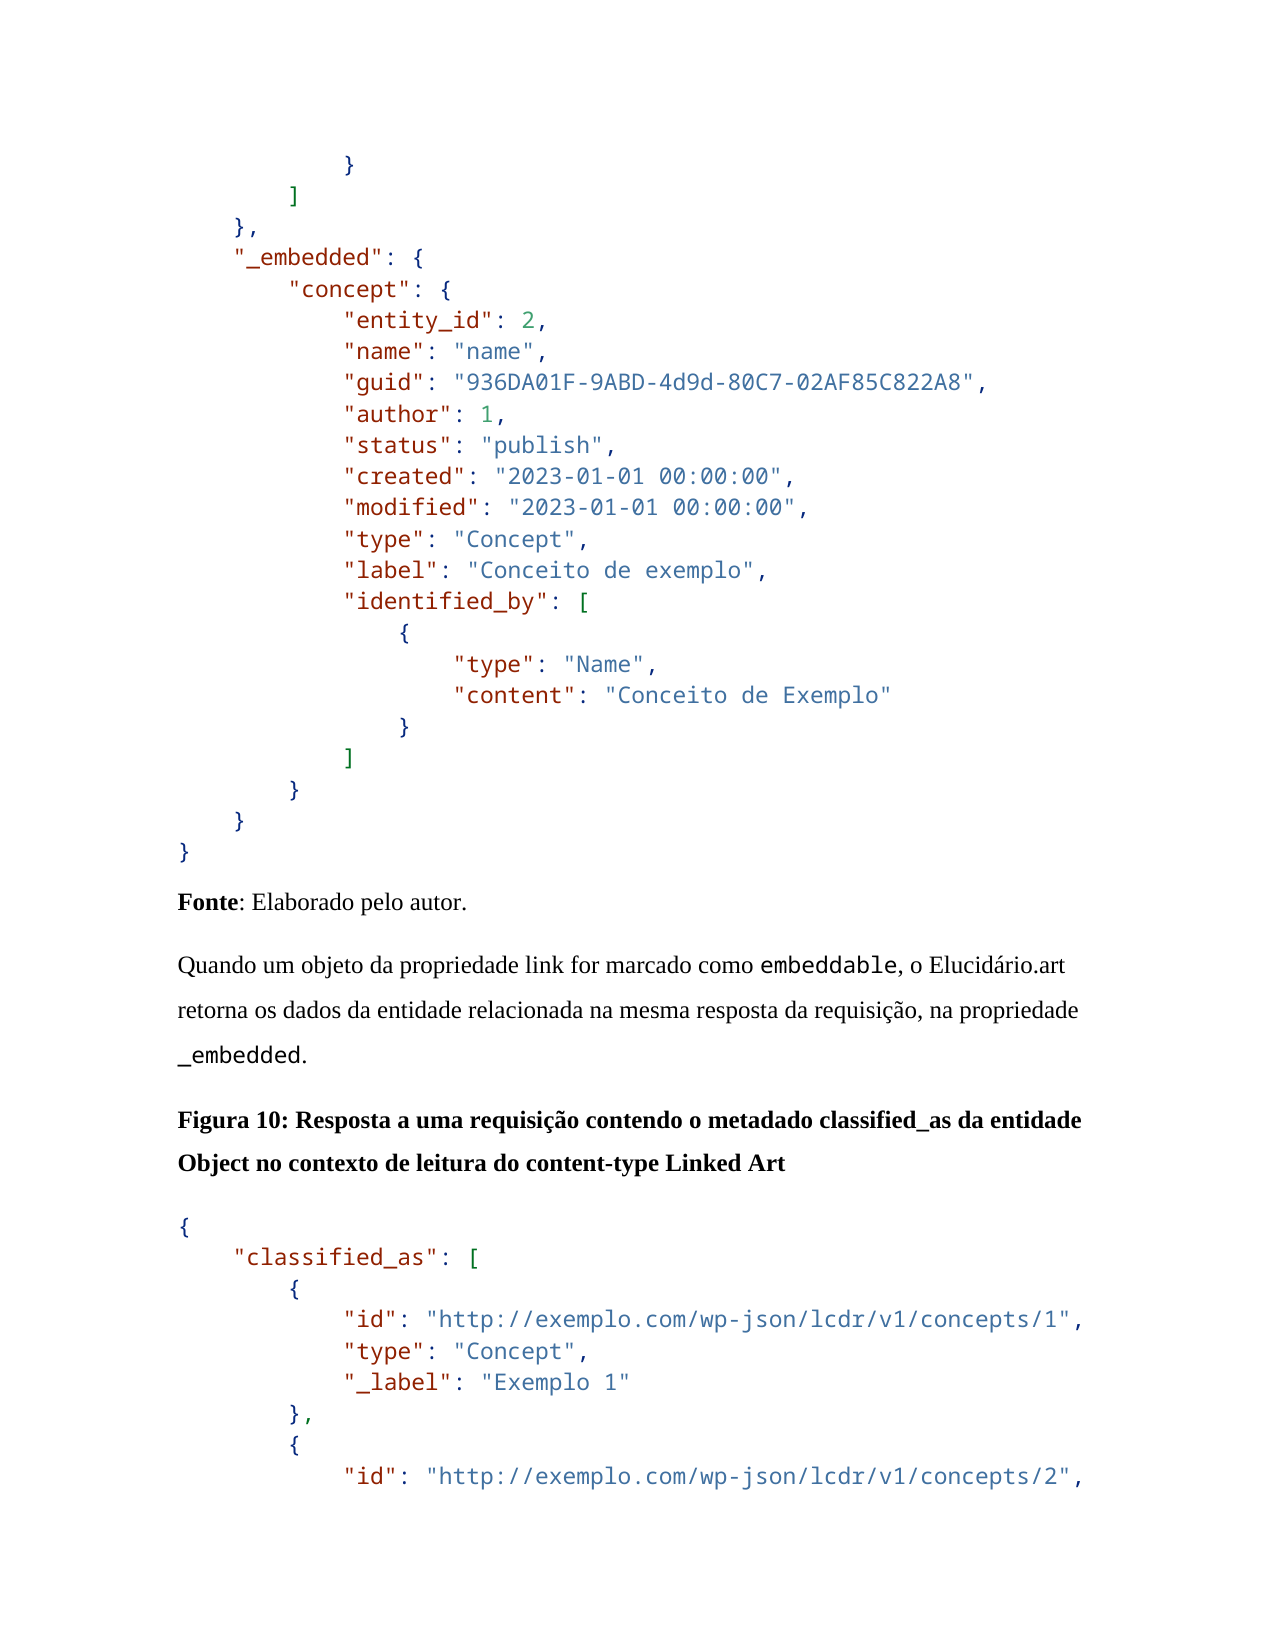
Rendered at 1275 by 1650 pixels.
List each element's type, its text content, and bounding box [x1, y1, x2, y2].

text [177, 148, 1098, 866]
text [177, 1210, 1098, 1491]
text Quando um objeto da propriedade link for marcado como embeddable, o Elucidário.art retorna os dados da entidade relacionada na mesma resposta da requisição, na propriedade _embedded. [177, 949, 1098, 1070]
text Fonte: Elaborado pelo autor. [177, 887, 1098, 916]
text Figura 10: Resposta a uma requisição contendo o metadado classified_as da entidade Object no contexto de leitura do content-type Linked Art [177, 1105, 1098, 1177]
